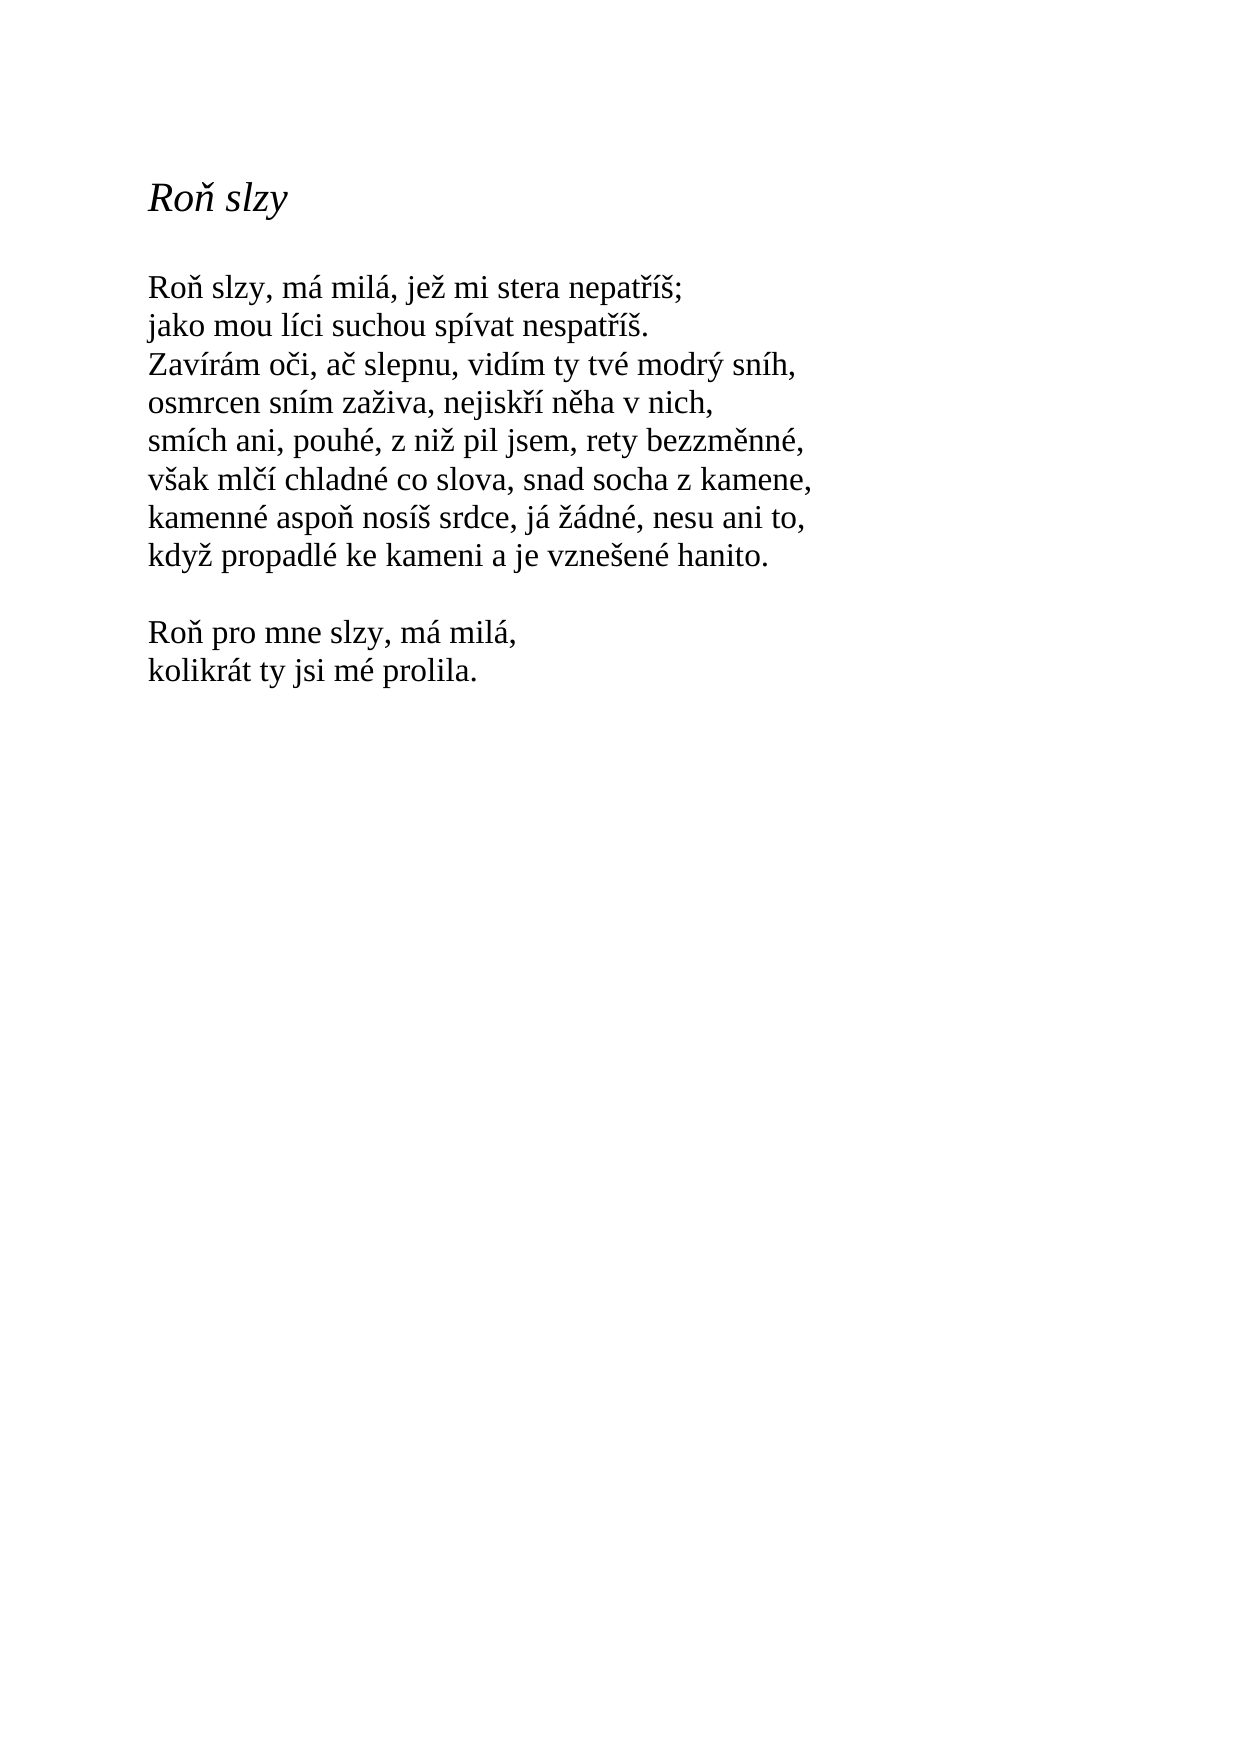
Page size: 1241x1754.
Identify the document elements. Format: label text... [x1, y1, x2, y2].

text však mlčí chladné co slova, snad socha z kamene, [148, 459, 1093, 497]
text Roň slzy, má milá, jež mi stera nepatříš; [148, 267, 1093, 306]
text Zavírám oči, ač slepnu, vidím ty tvé modrý sníh, [148, 344, 1093, 382]
text když propadlé ke kameni a je vznešené hanito. [148, 536, 1093, 574]
text Roň pro mne slzy, má milá, [148, 612, 1093, 651]
text osmrcen sním zaživa, nejiskří něha v nich, [148, 382, 1093, 421]
text Roň slzy [148, 173, 1093, 221]
text kamenné aspoň nosíš srdce, já žádné, nesu ani to, [148, 497, 1093, 536]
text smích ani, pouhé, z niž pil jsem, rety bezzměnné, [148, 421, 1093, 459]
text kolikrát ty jsi mé prolila. [148, 651, 1093, 689]
text jako mou líci suchou spívat nespatříš. [148, 306, 1093, 344]
